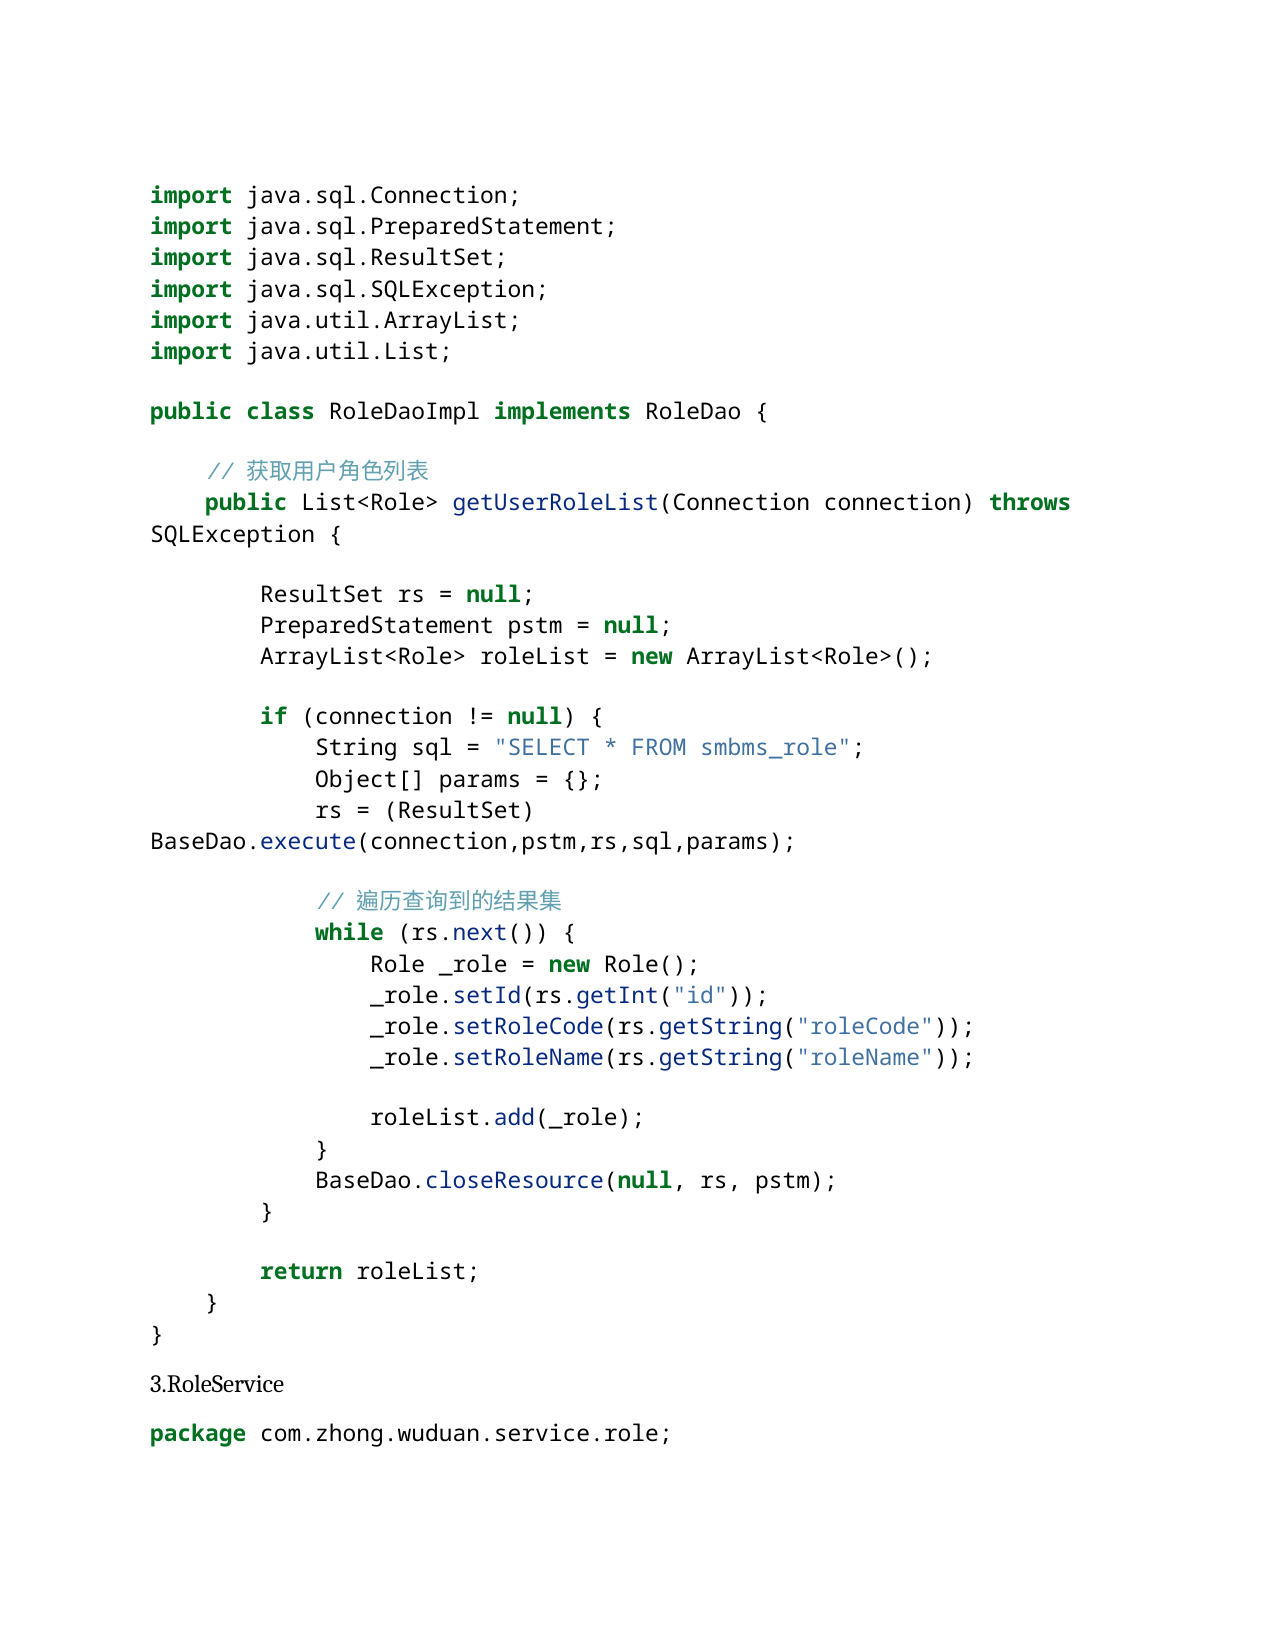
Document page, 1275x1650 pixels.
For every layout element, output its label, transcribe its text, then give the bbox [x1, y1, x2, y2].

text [150, 150, 1125, 1349]
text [150, 1417, 1125, 1477]
text 3.RoleService [150, 1369, 1125, 1398]
